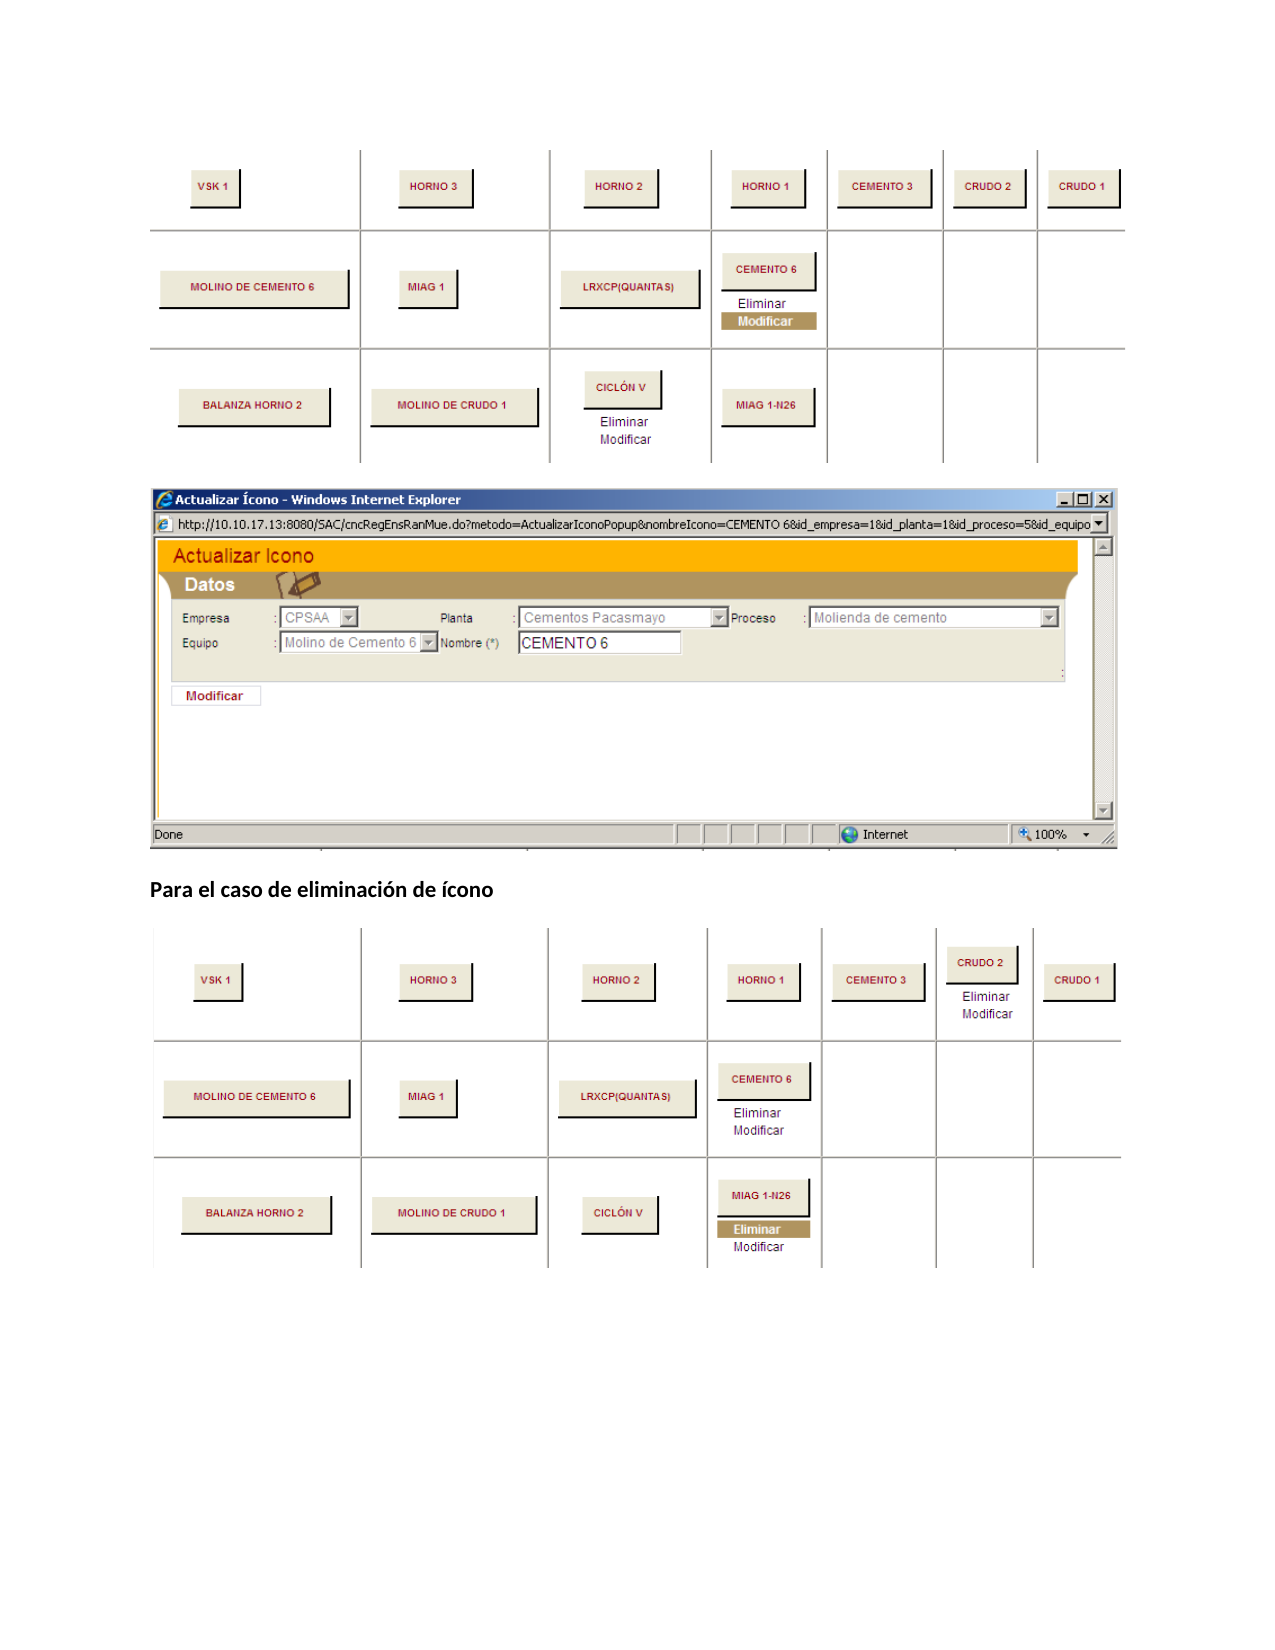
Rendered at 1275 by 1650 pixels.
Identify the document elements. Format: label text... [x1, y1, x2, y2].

picture [150, 488, 1118, 851]
picture [150, 150, 1125, 463]
text Para el caso de eliminación de ícono [150, 876, 1125, 904]
picture [153, 928, 1122, 1268]
